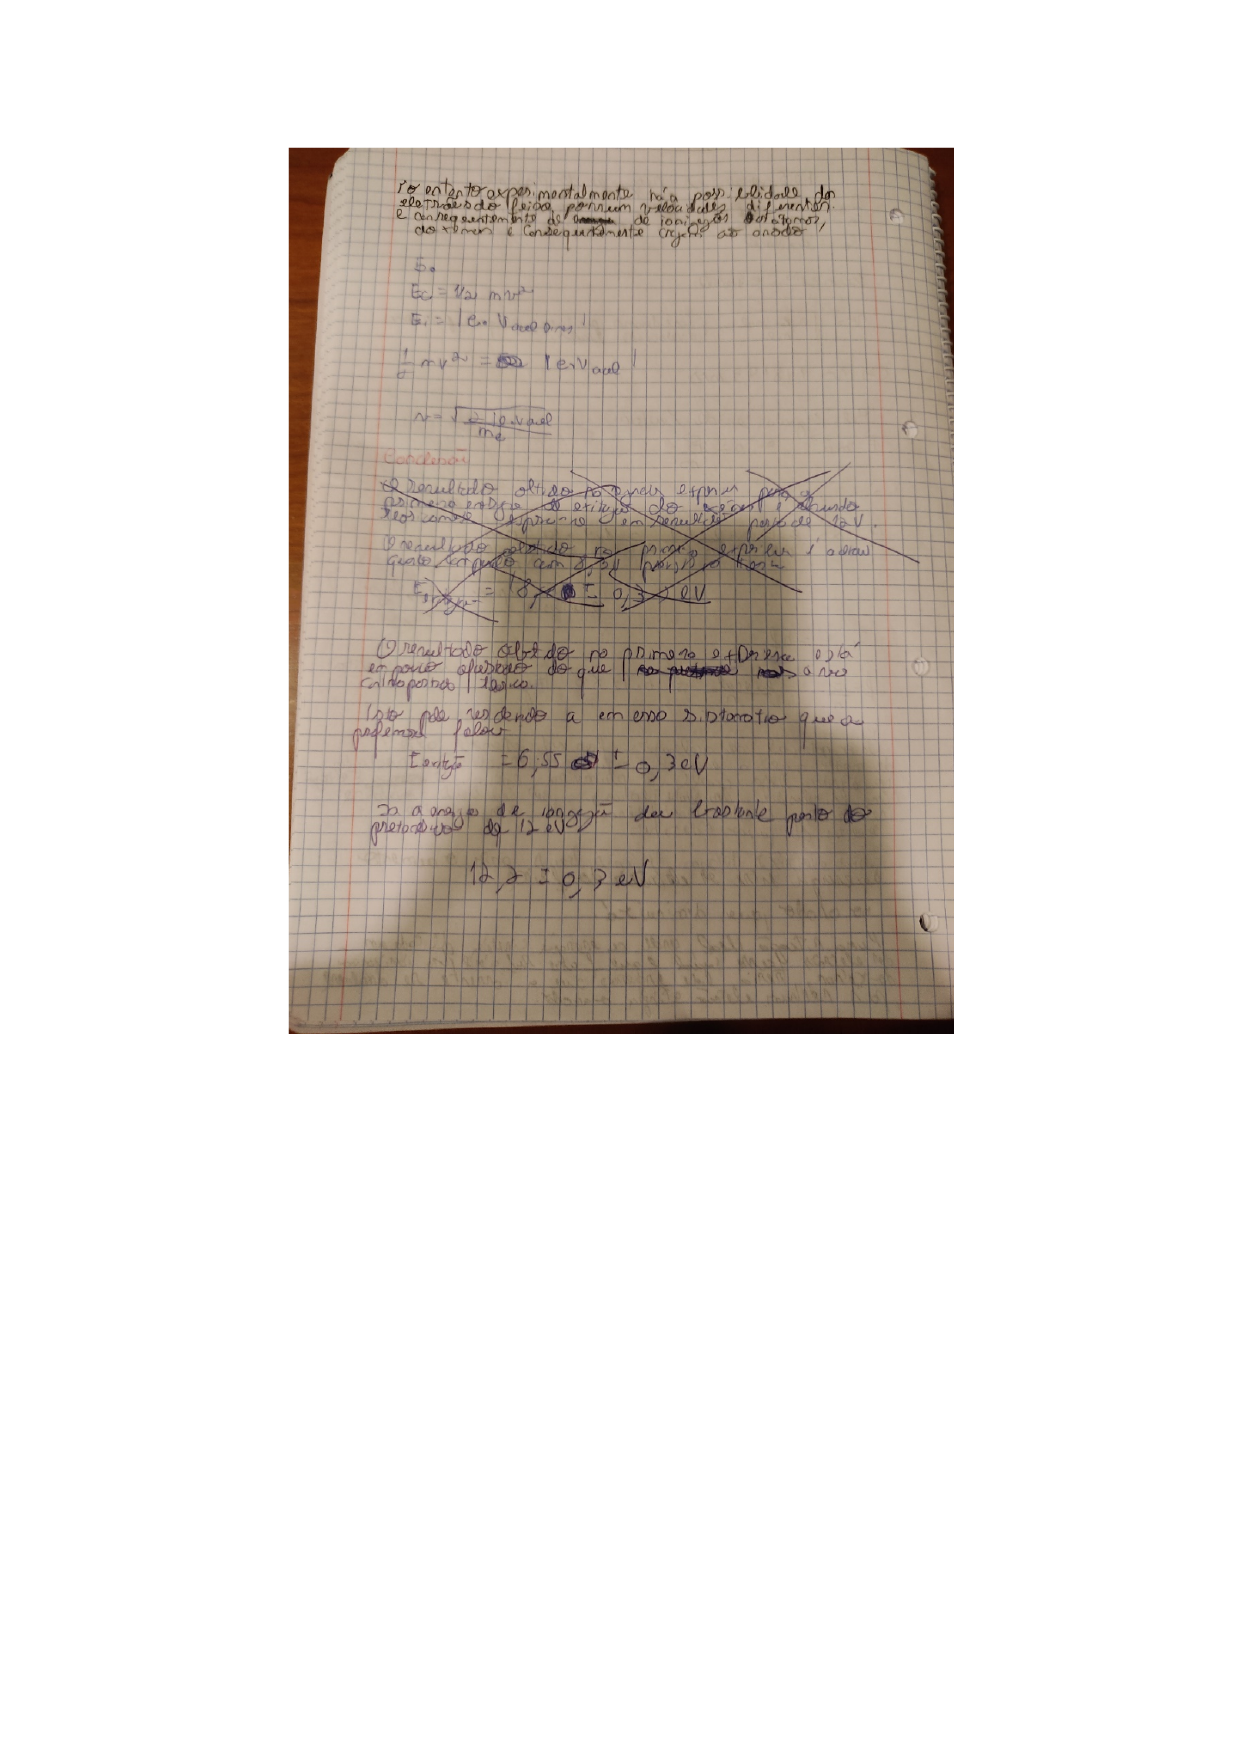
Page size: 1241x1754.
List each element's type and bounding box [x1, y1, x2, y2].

picture [289, 149, 954, 1033]
